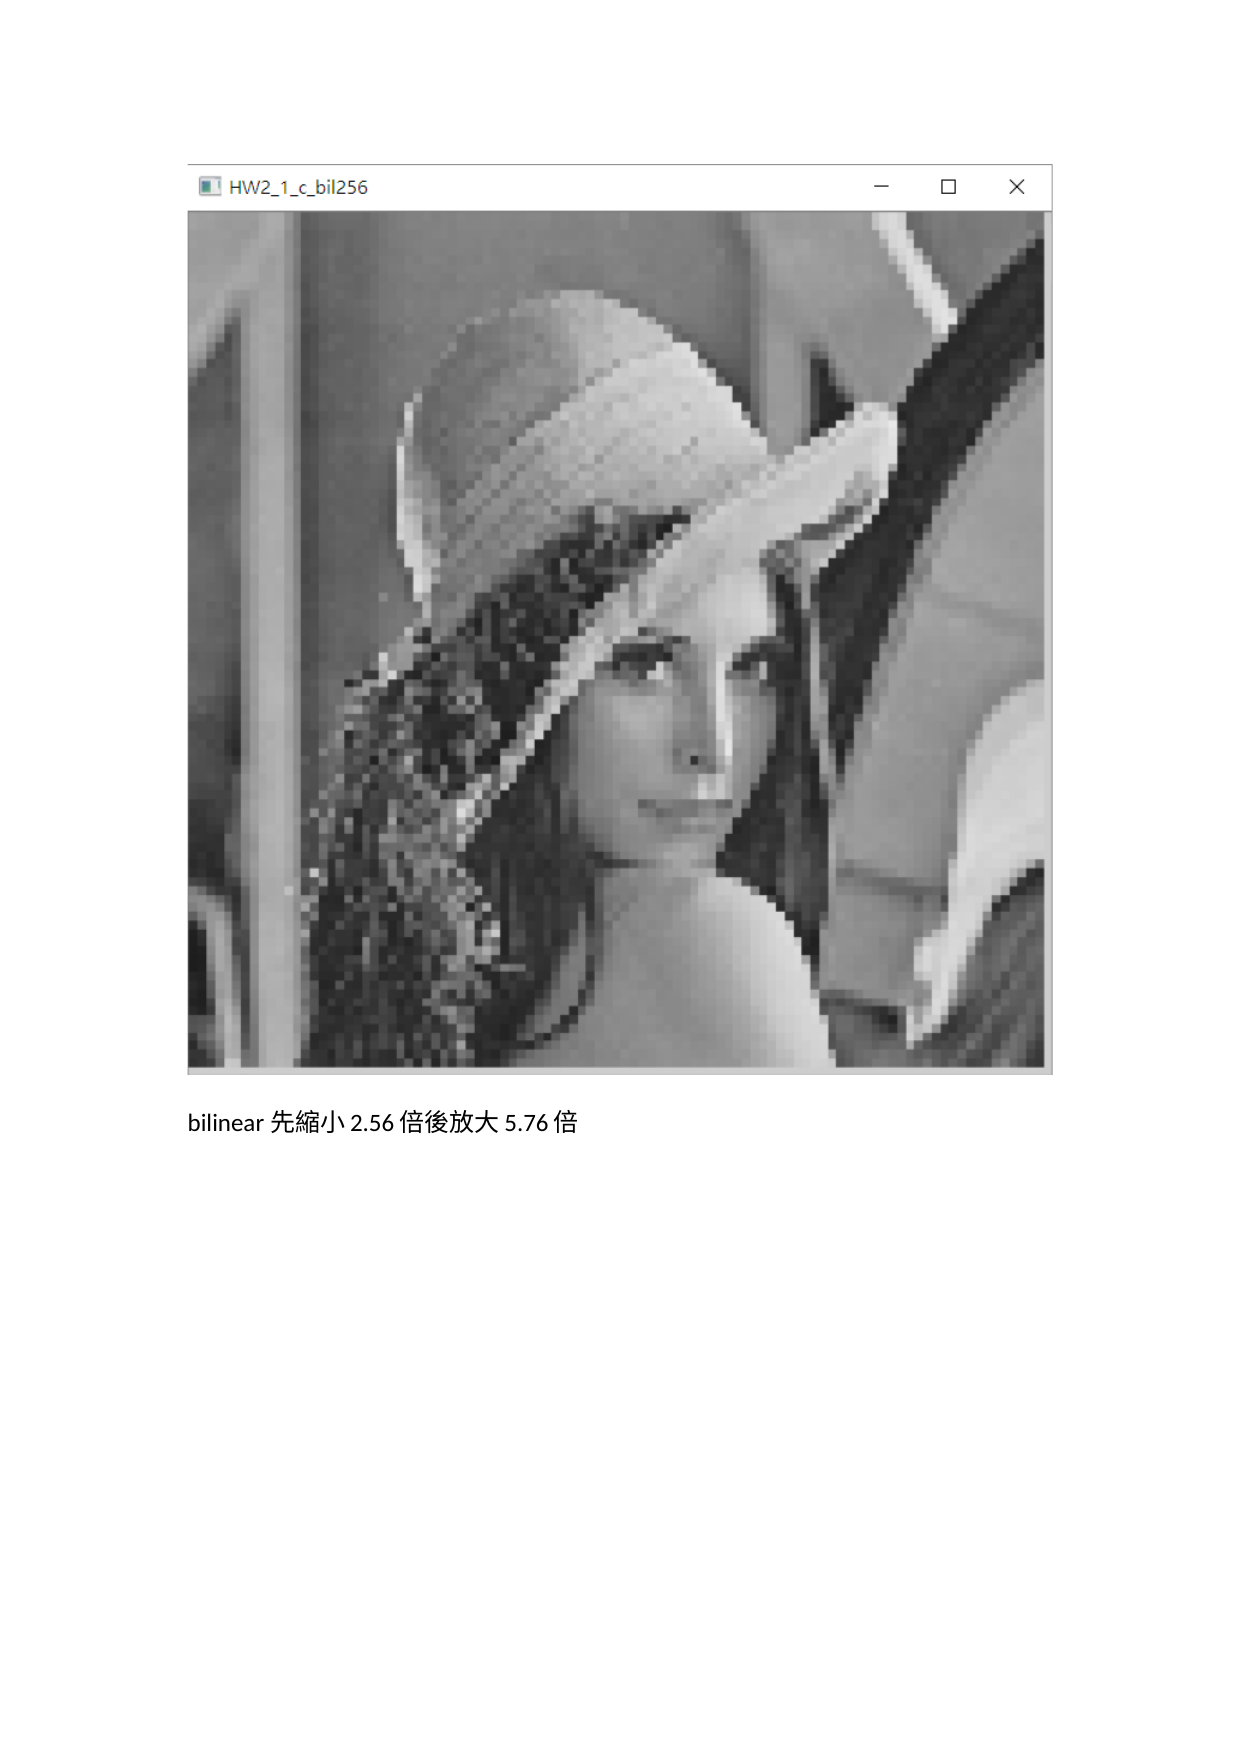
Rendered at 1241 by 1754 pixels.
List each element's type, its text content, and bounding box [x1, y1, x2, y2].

text bilinear 先縮小2.56倍後放大5.76倍 [187, 1102, 1053, 1139]
picture [187, 164, 1053, 1075]
